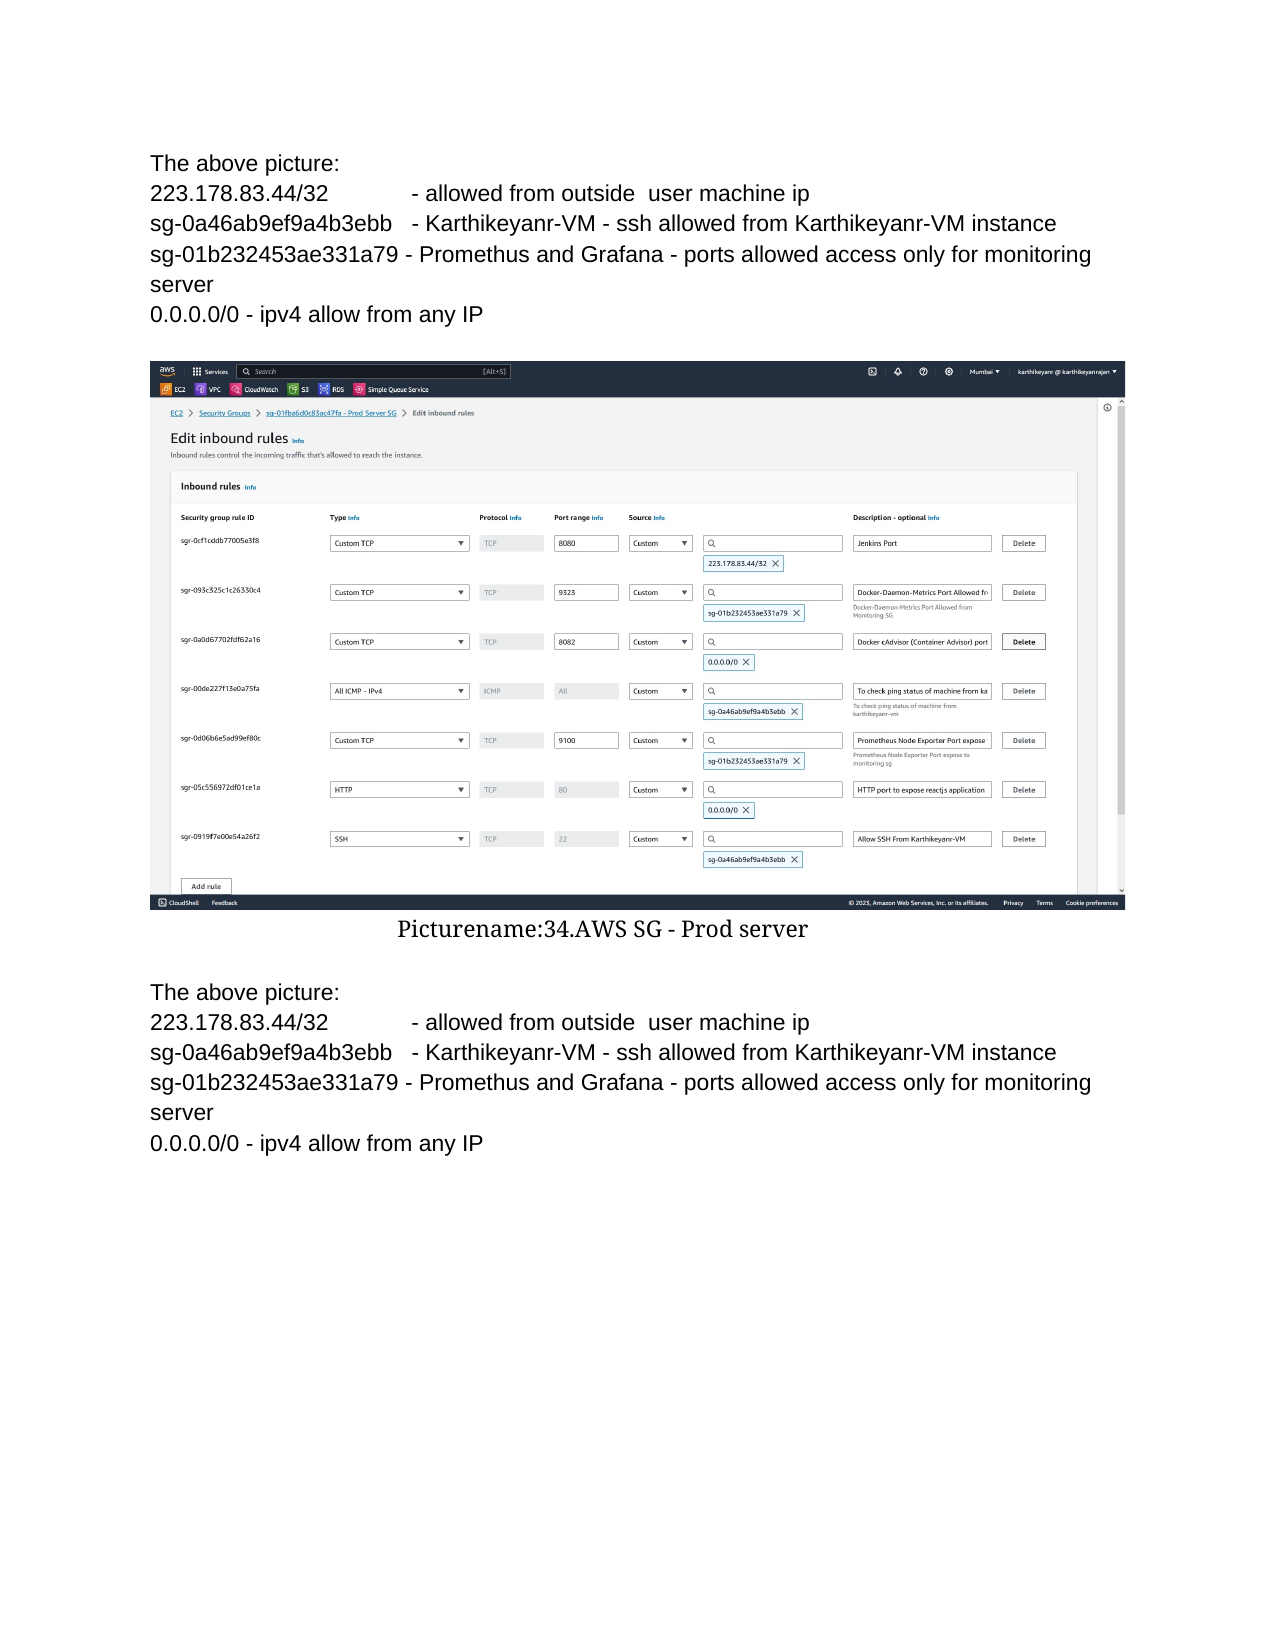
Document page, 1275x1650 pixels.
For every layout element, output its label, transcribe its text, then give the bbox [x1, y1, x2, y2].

text Picturename:34.AWS SG - Prod server [150, 913, 1125, 975]
text The above picture: [150, 150, 1125, 176]
text 0.0.0.0/0 - ipv4 allow from any IP [150, 301, 1125, 327]
text The above picture: [150, 978, 1125, 1005]
picture [150, 361, 1125, 910]
text sg-0a46ab9ef9a4b3ebb - Karthikeyanr-VM - ssh allowed from Karthikeyanr-VM instance [150, 1039, 1125, 1065]
text 223.178.83.44/32 - allowed from outside user machine ip [150, 1009, 1125, 1035]
text sg-0a46ab9ef9a4b3ebb - Karthikeyanr-VM - ssh allowed from Karthikeyanr-VM instance [150, 210, 1125, 237]
text sg-01b232453ae331a79 - Promethus and Grafana - ports allowed access only for monitoring server [150, 1069, 1125, 1126]
text 223.178.83.44/32 - allowed from outside user machine ip [150, 180, 1125, 207]
text 0.0.0.0/0 - ipv4 allow from any IP [150, 1129, 1125, 1156]
text sg-01b232453ae331a79 - Promethus and Grafana - ports allowed access only for monitoring server [150, 241, 1125, 297]
